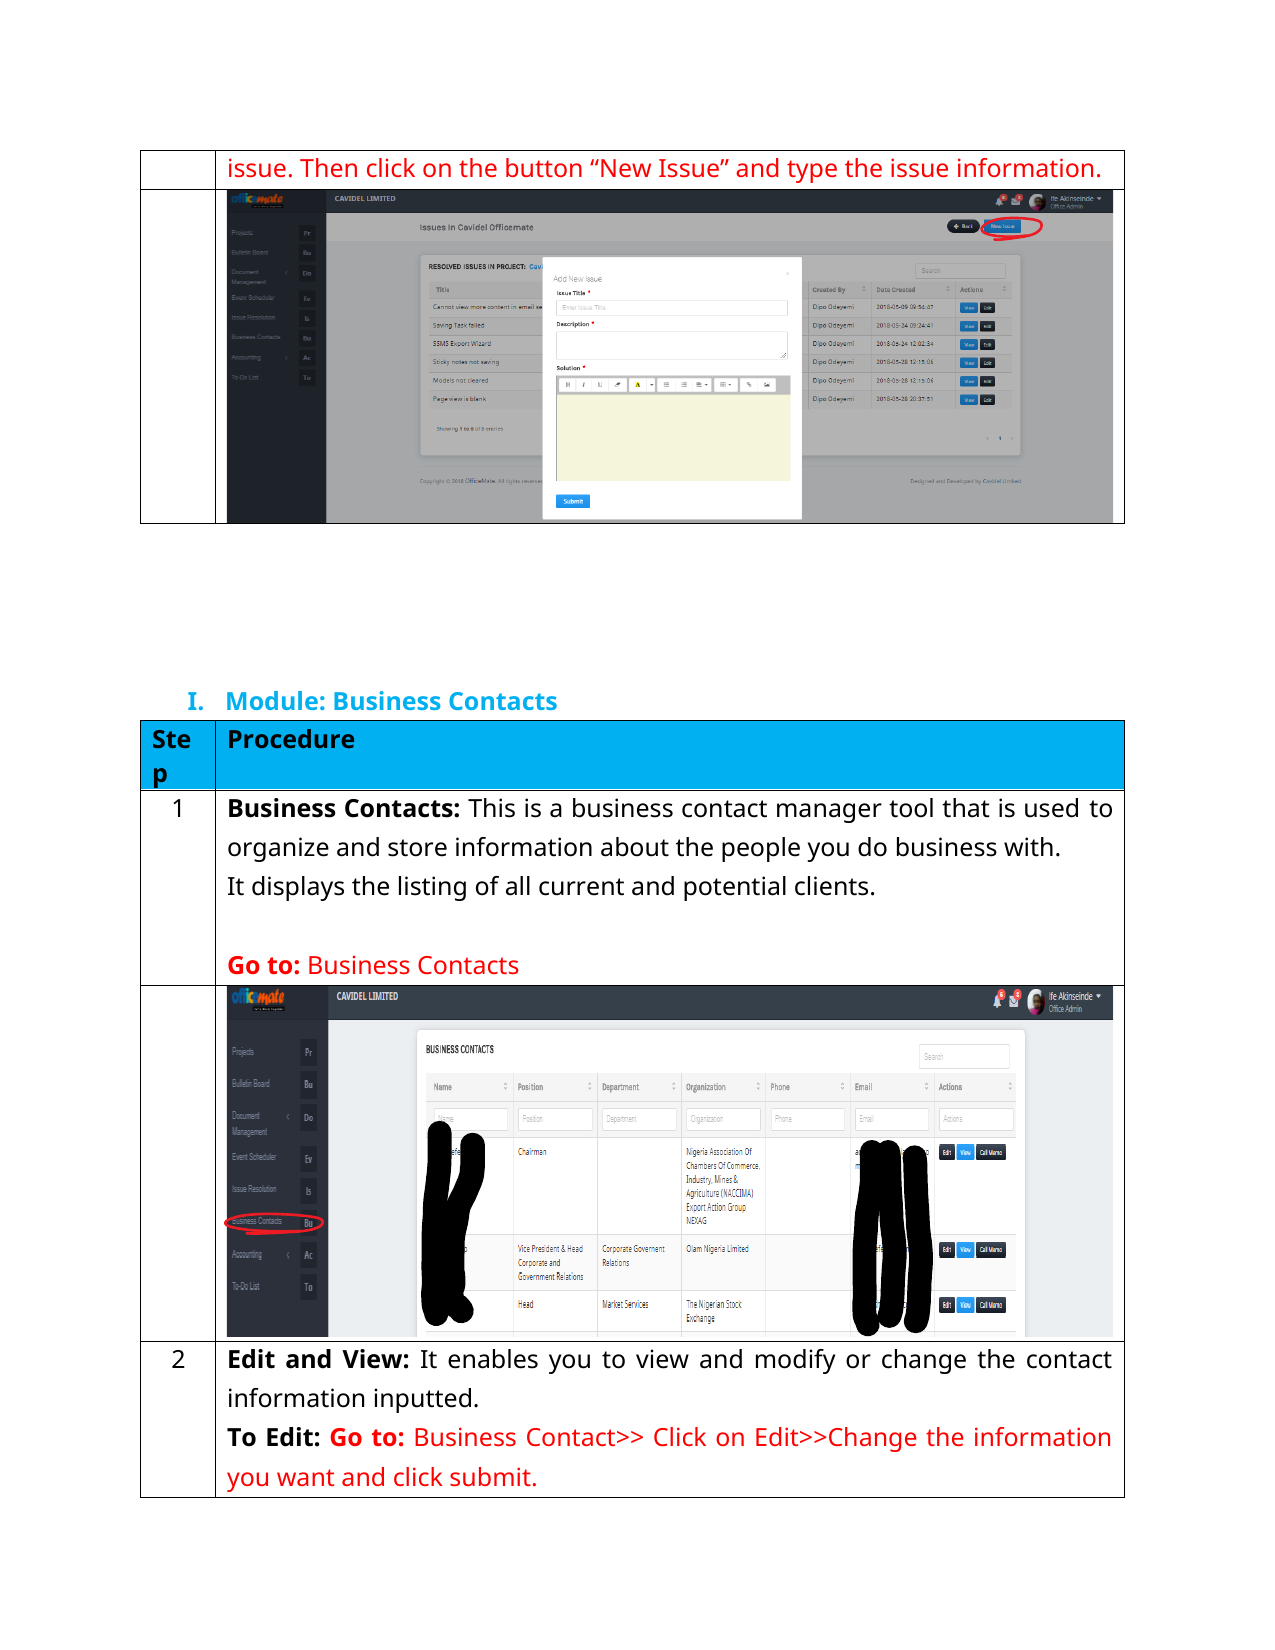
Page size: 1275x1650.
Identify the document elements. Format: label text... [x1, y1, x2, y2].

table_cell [216, 1342, 1124, 1497]
table_cell [141, 986, 215, 1341]
table_cell [1114, 190, 1124, 522]
table_cell 2 [141, 1342, 215, 1497]
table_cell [216, 151, 1124, 189]
table_header Step [141, 721, 215, 789]
table_cell Business Contacts: This is a business contact manager tool that is used to organize and store information about the people you do business with. It displays the listing of all current and potential clients. Go to: Business Contacts [216, 791, 1124, 985]
picture [228, 1216, 321, 1230]
table_cell [216, 986, 1124, 1341]
table_header Procedure [216, 721, 1124, 789]
picture [226, 190, 1114, 523]
table_cell [141, 190, 215, 522]
table_cell 1 [141, 791, 215, 985]
picture [877, 1225, 882, 1312]
picture [226, 986, 1114, 1337]
table_cell 3 [141, 151, 215, 189]
subtitle Module: Business Contacts [187, 684, 1125, 718]
table_cell [216, 190, 226, 522]
